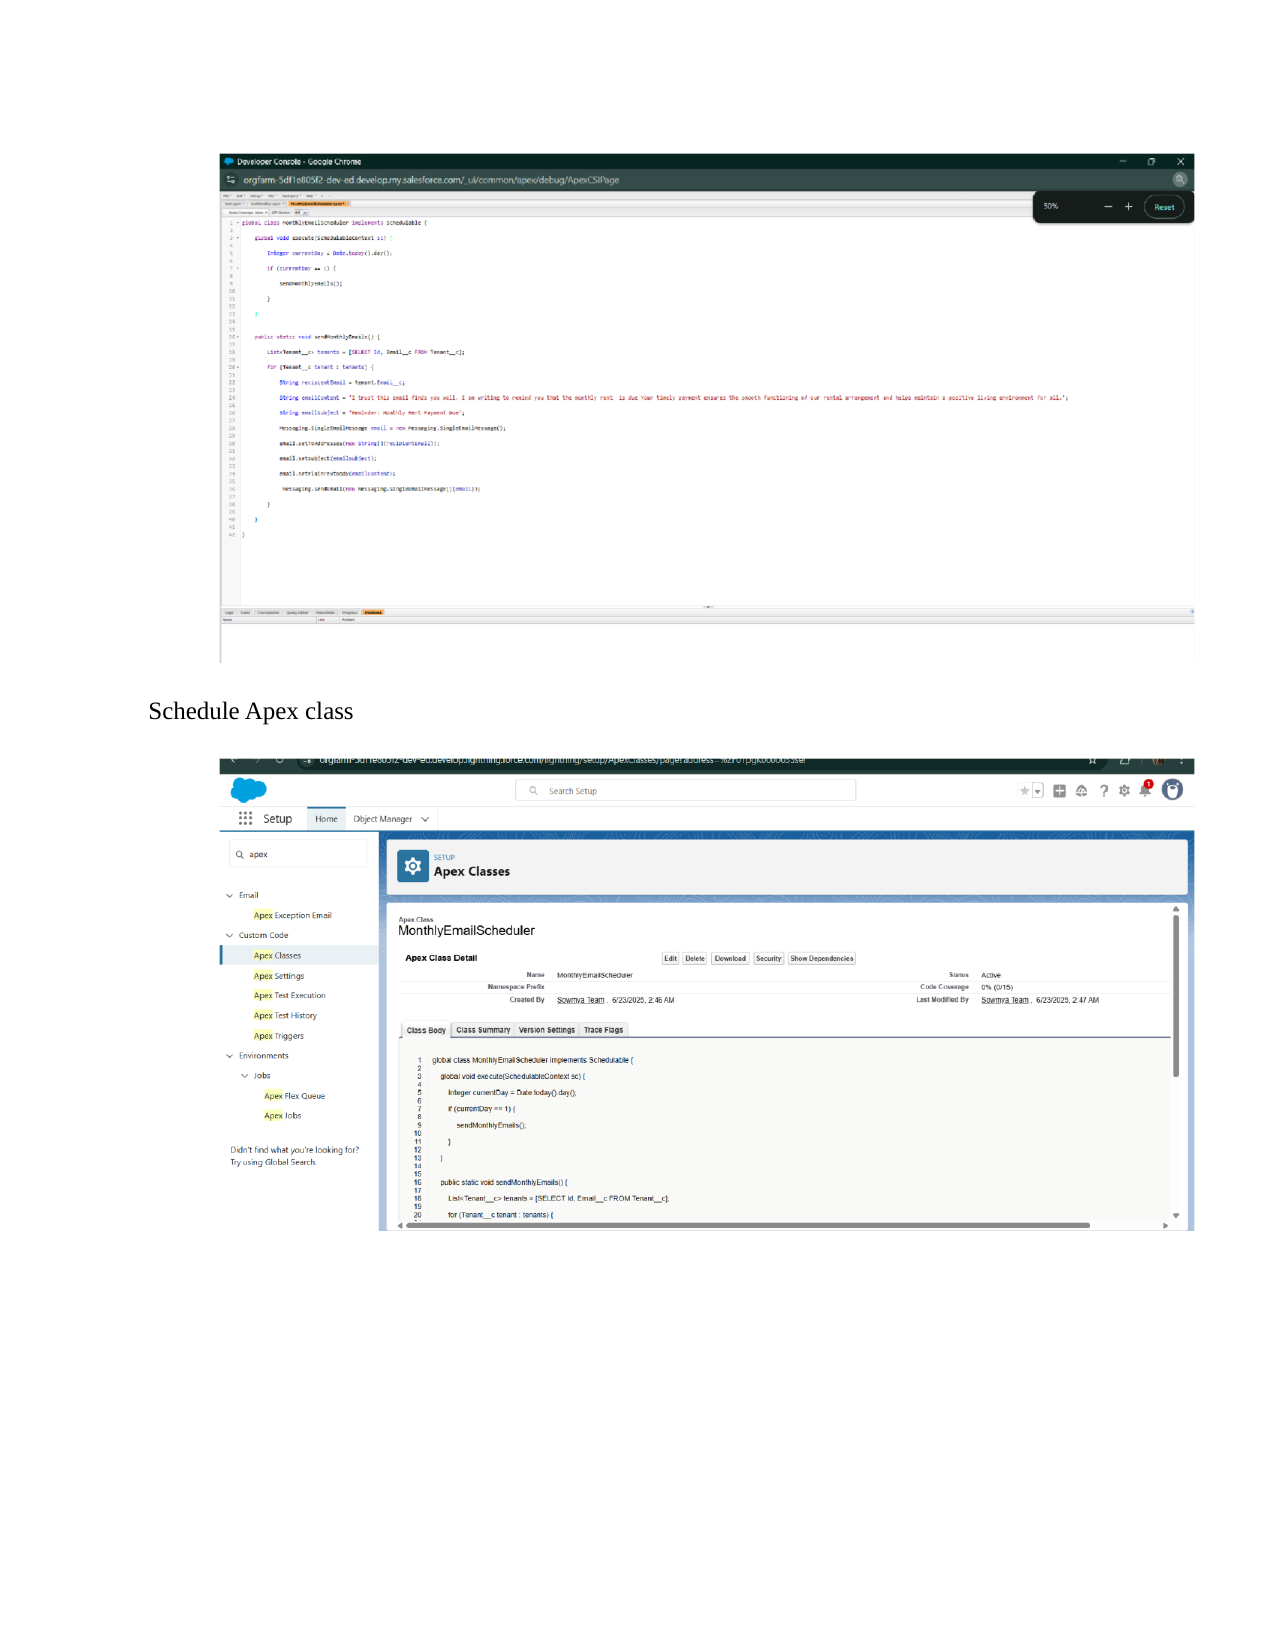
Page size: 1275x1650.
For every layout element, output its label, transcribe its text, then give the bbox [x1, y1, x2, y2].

picture [219, 153, 1195, 663]
picture [219, 758, 1195, 1231]
text Schedule Apex class [148, 696, 1168, 725]
